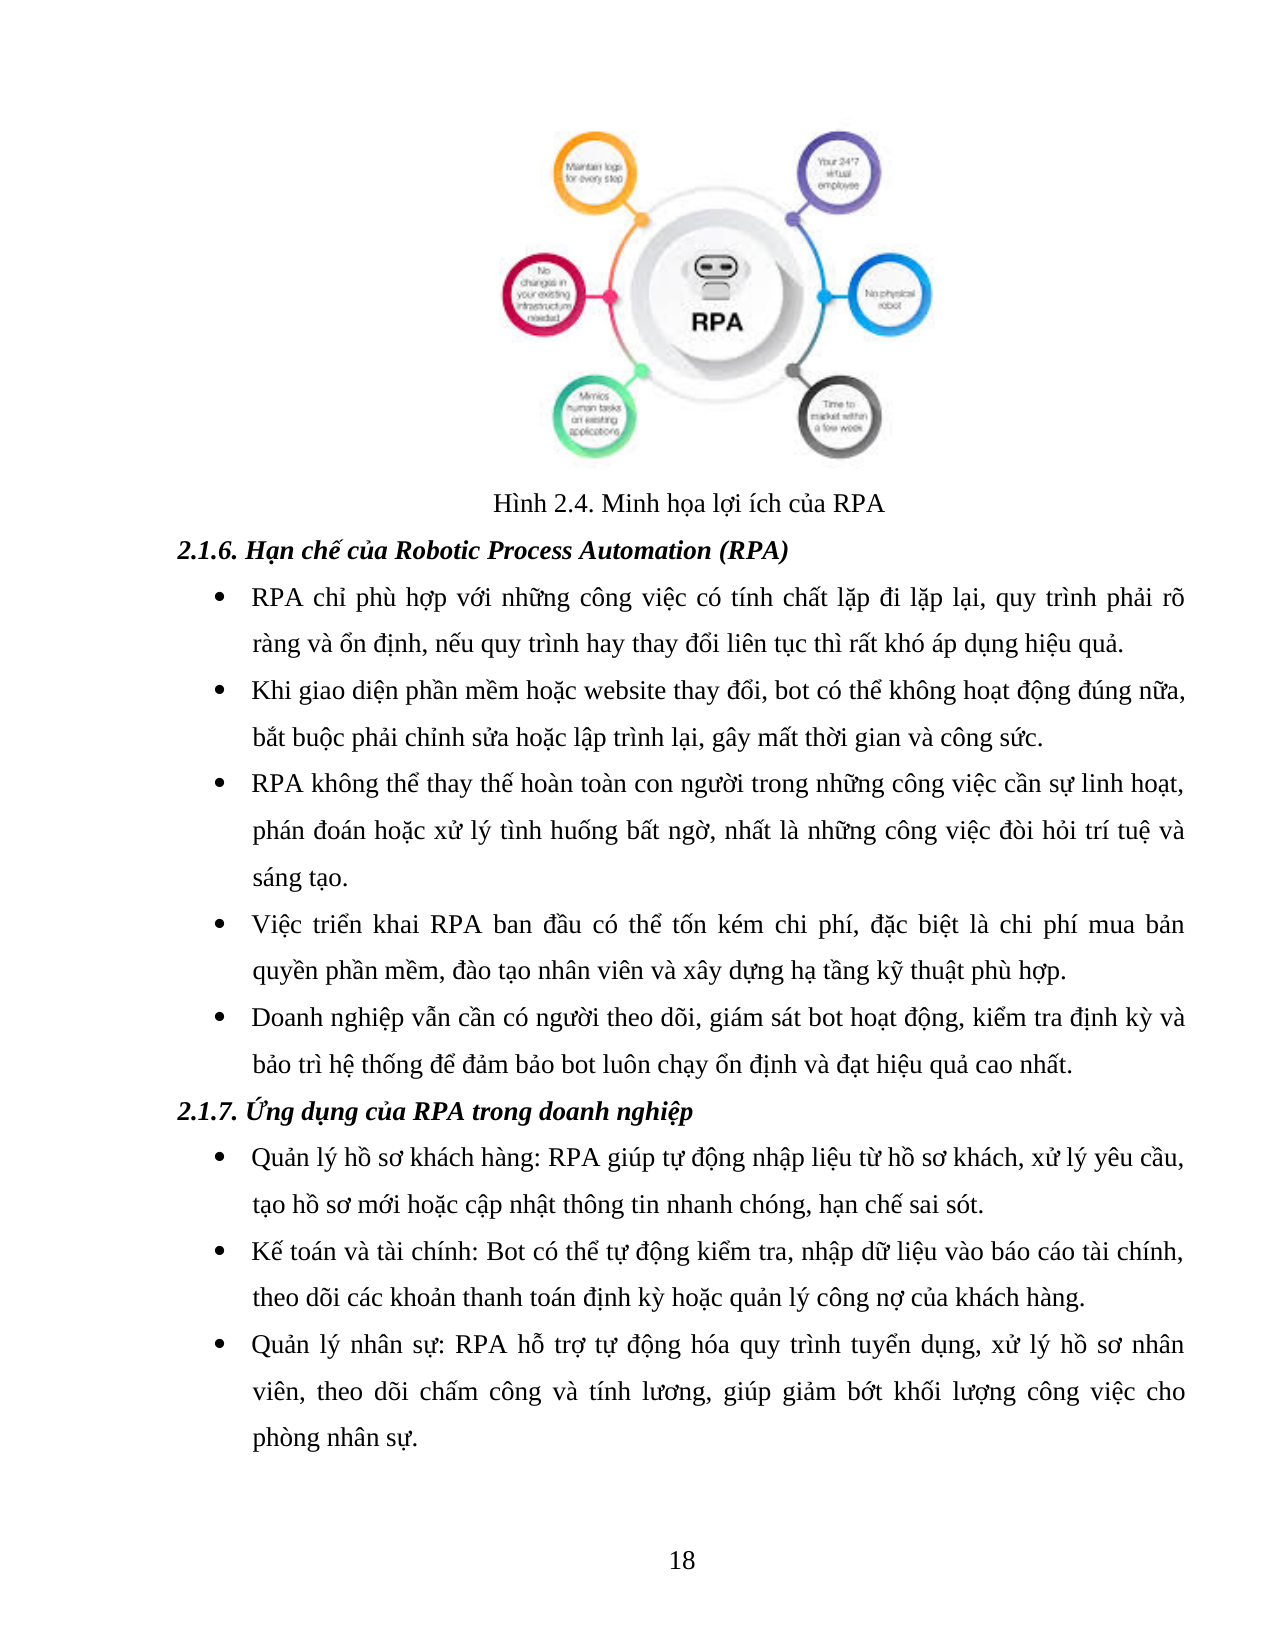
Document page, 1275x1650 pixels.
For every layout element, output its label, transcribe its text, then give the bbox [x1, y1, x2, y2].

list Quản lý nhân sự: RPA hỗ trợ tự động hóa quy trình tuyển dụng, xử lý hồ sơ nhân viên, theo dõi chấm công và tính lương, giúp giảm bớt khối lượng công việc cho phòng nhân sự. [215, 1328, 1186, 1453]
list Doanh nghiệp vẫn cần có người theo dõi, giám sát bot hoạt động, kiểm tra định kỳ và bảo trì hệ thống để đảm bảo bot luôn chạy ổn định và đạt hiệu quả cao nhất. [215, 1001, 1186, 1079]
text Hình 2.4. Minh họa lợi ích của RPA [177, 487, 1186, 518]
picture [498, 118, 940, 471]
list RPA không thể thay thế hoàn toàn con người trong những công việc cần sự linh hoạt, phán đoán hoặc xử lý tình huống bất ngờ, nhất là những công việc đòi hỏi trí tuệ và sáng tạo. [215, 768, 1186, 892]
list RPA chỉ phù hợp với những công việc có tính chất lặp đi lặp lại, quy trình phải rõ ràng và ổn định, nếu quy trình hay thay đổi liên tục thì rất khó áp dụng hiệu quả. [215, 581, 1186, 659]
list Quản lý hồ sơ khách hàng: RPA giúp tự động nhập liệu từ hồ sơ khách, xử lý yêu cầu, tạo hồ sơ mới hoặc cập nhật thông tin nhanh chóng, hạn chế sai sót. [215, 1141, 1186, 1219]
list Việc triển khai RPA ban đầu có thể tốn kém chi phí, đặc biệt là chi phí mua bản quyền phần mềm, đào tạo nhân viên và xây dựng hạ tầng kỹ thuật phù hợp. [215, 908, 1186, 986]
list Khi giao diện phần mềm hoặc website thay đổi, bot có thể không hoạt động đúng nữa, bắt buộc phải chỉnh sửa hoặc lập trình lại, gây mất thời gian và công sức. [215, 674, 1186, 752]
list Kế toán và tài chính: Bot có thể tự động kiểm tra, nhập dữ liệu vào báo cáo tài chính, theo dõi các khoản thanh toán định kỳ hoặc quản lý công nợ của khách hàng. [215, 1235, 1186, 1313]
subtitle 2.1.7. Ứng dụng của RPA trong doanh nghiệp [177, 1094, 1186, 1126]
subtitle 2.1.6. Hạn chế của Robotic Process Automation (RPA) [177, 534, 1186, 565]
